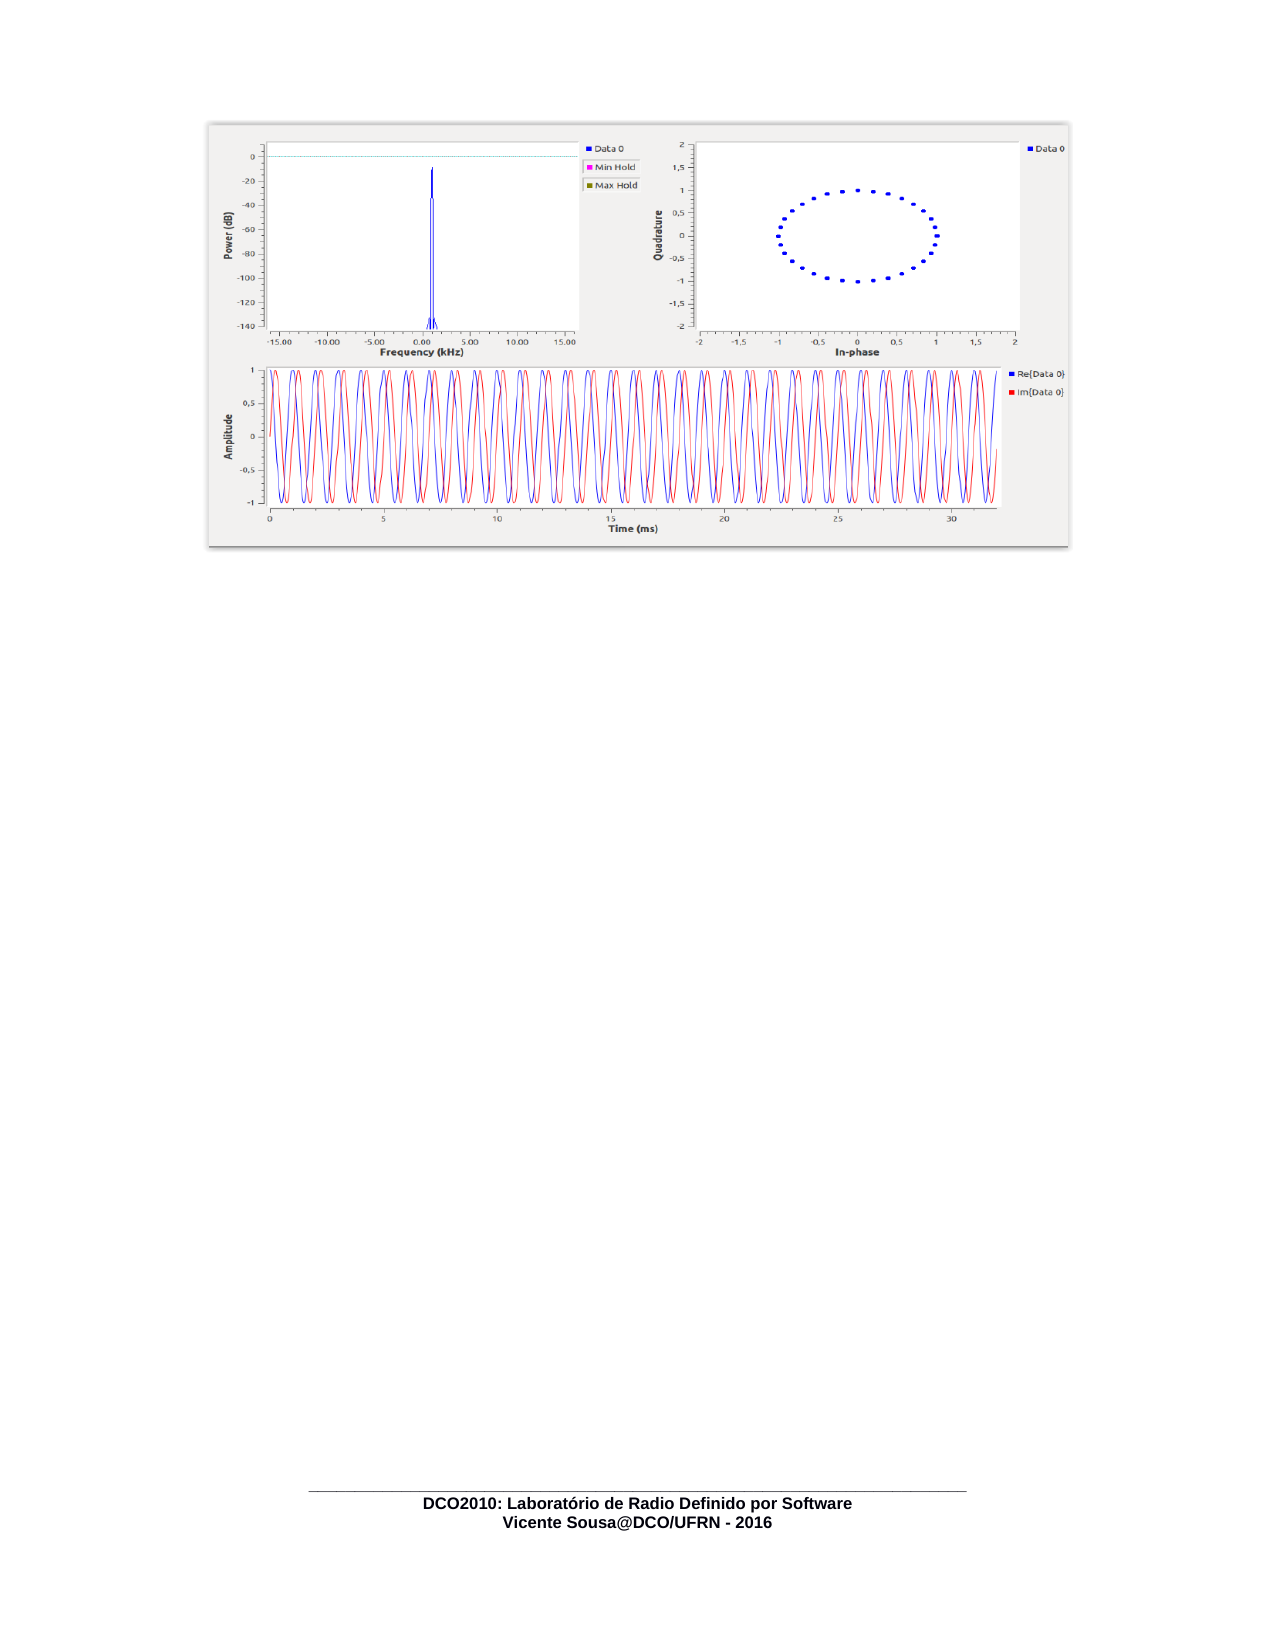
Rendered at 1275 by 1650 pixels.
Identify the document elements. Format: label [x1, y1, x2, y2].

picture [202, 118, 1073, 553]
